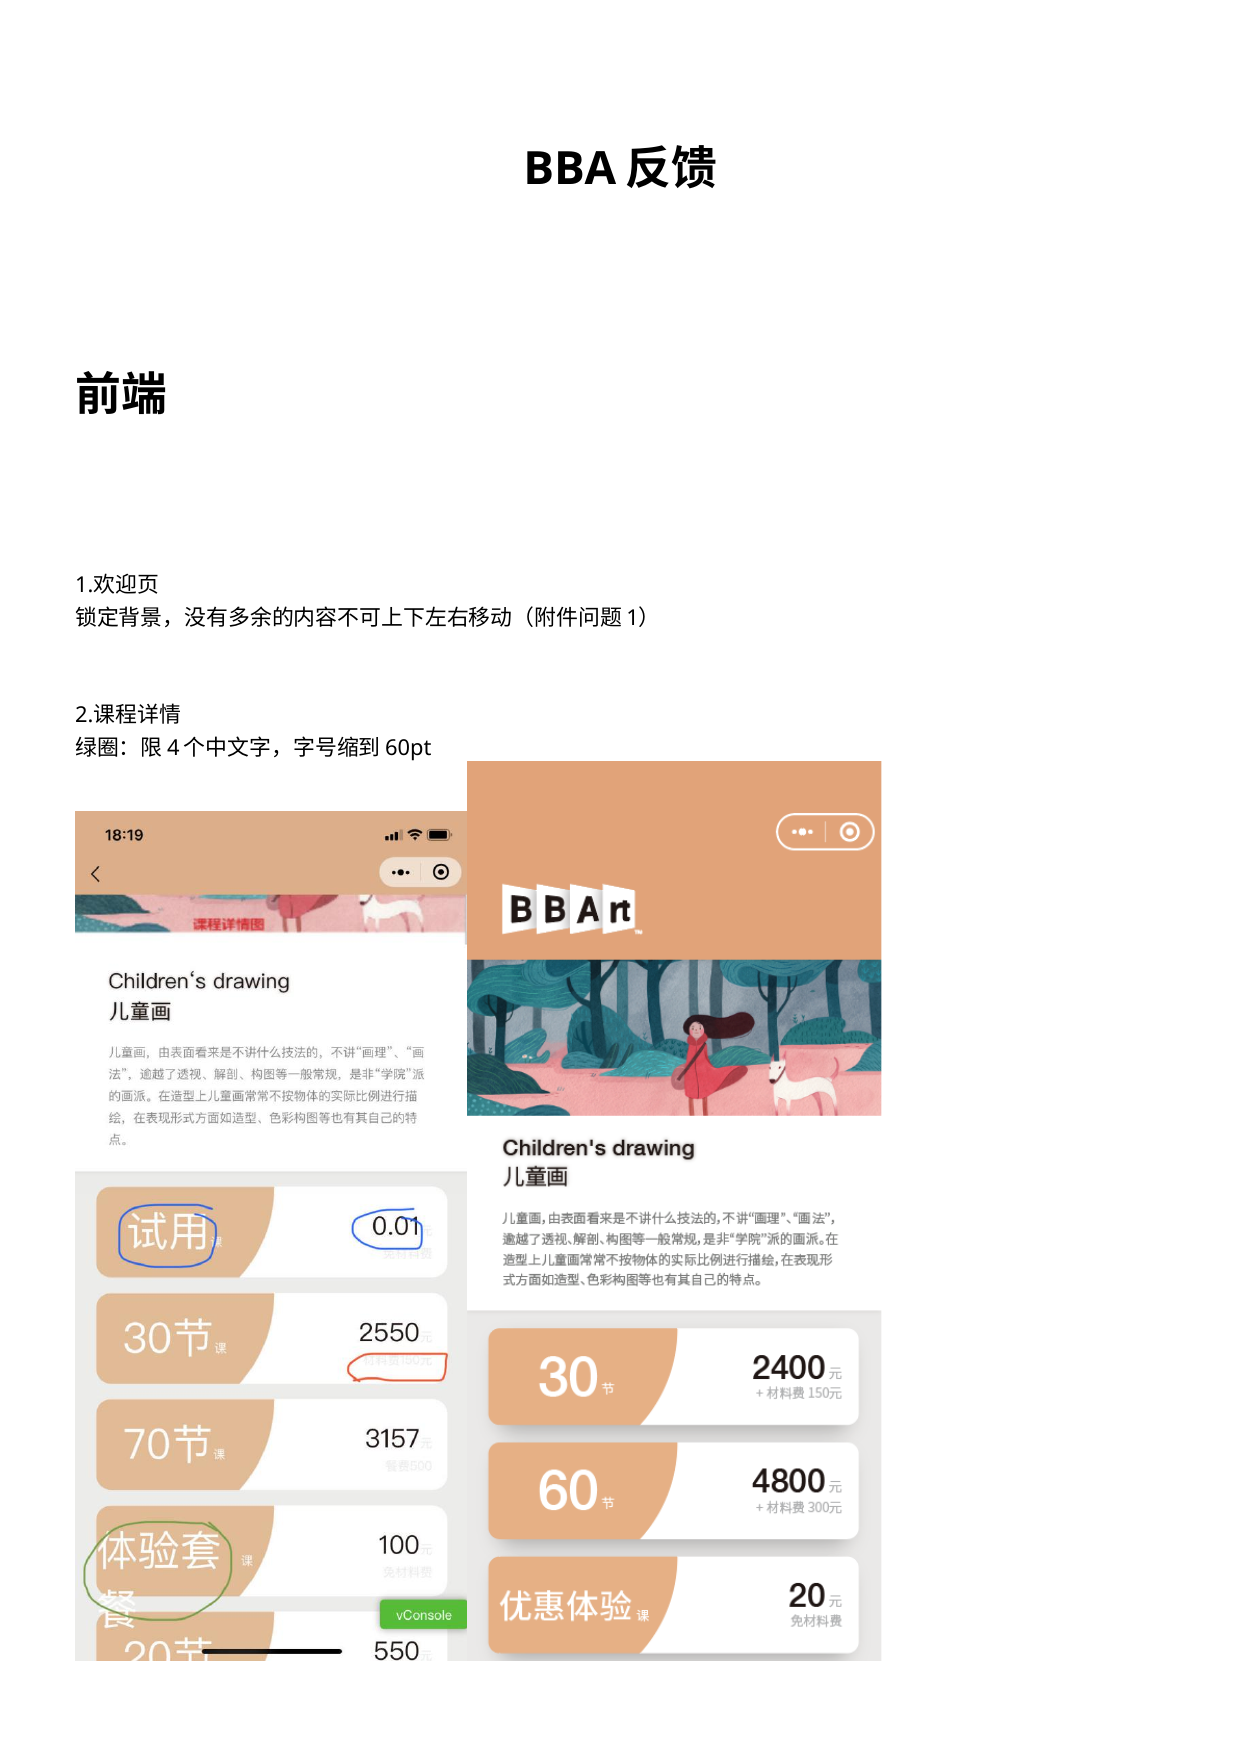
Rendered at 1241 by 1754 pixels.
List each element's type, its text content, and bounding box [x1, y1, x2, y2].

subtitle 前端 [75, 342, 1165, 440]
list 绿圈：限4个中文字，字号缩到60pt [75, 729, 1165, 762]
picture [75, 761, 882, 1661]
list 欢迎页 [75, 567, 1165, 599]
list 锁定背景，没有多余的内容不可上下左右移动（附件问题1） [75, 599, 1165, 632]
list 课程详情 [75, 697, 1165, 729]
subtitle BBA反馈 [75, 116, 1165, 214]
